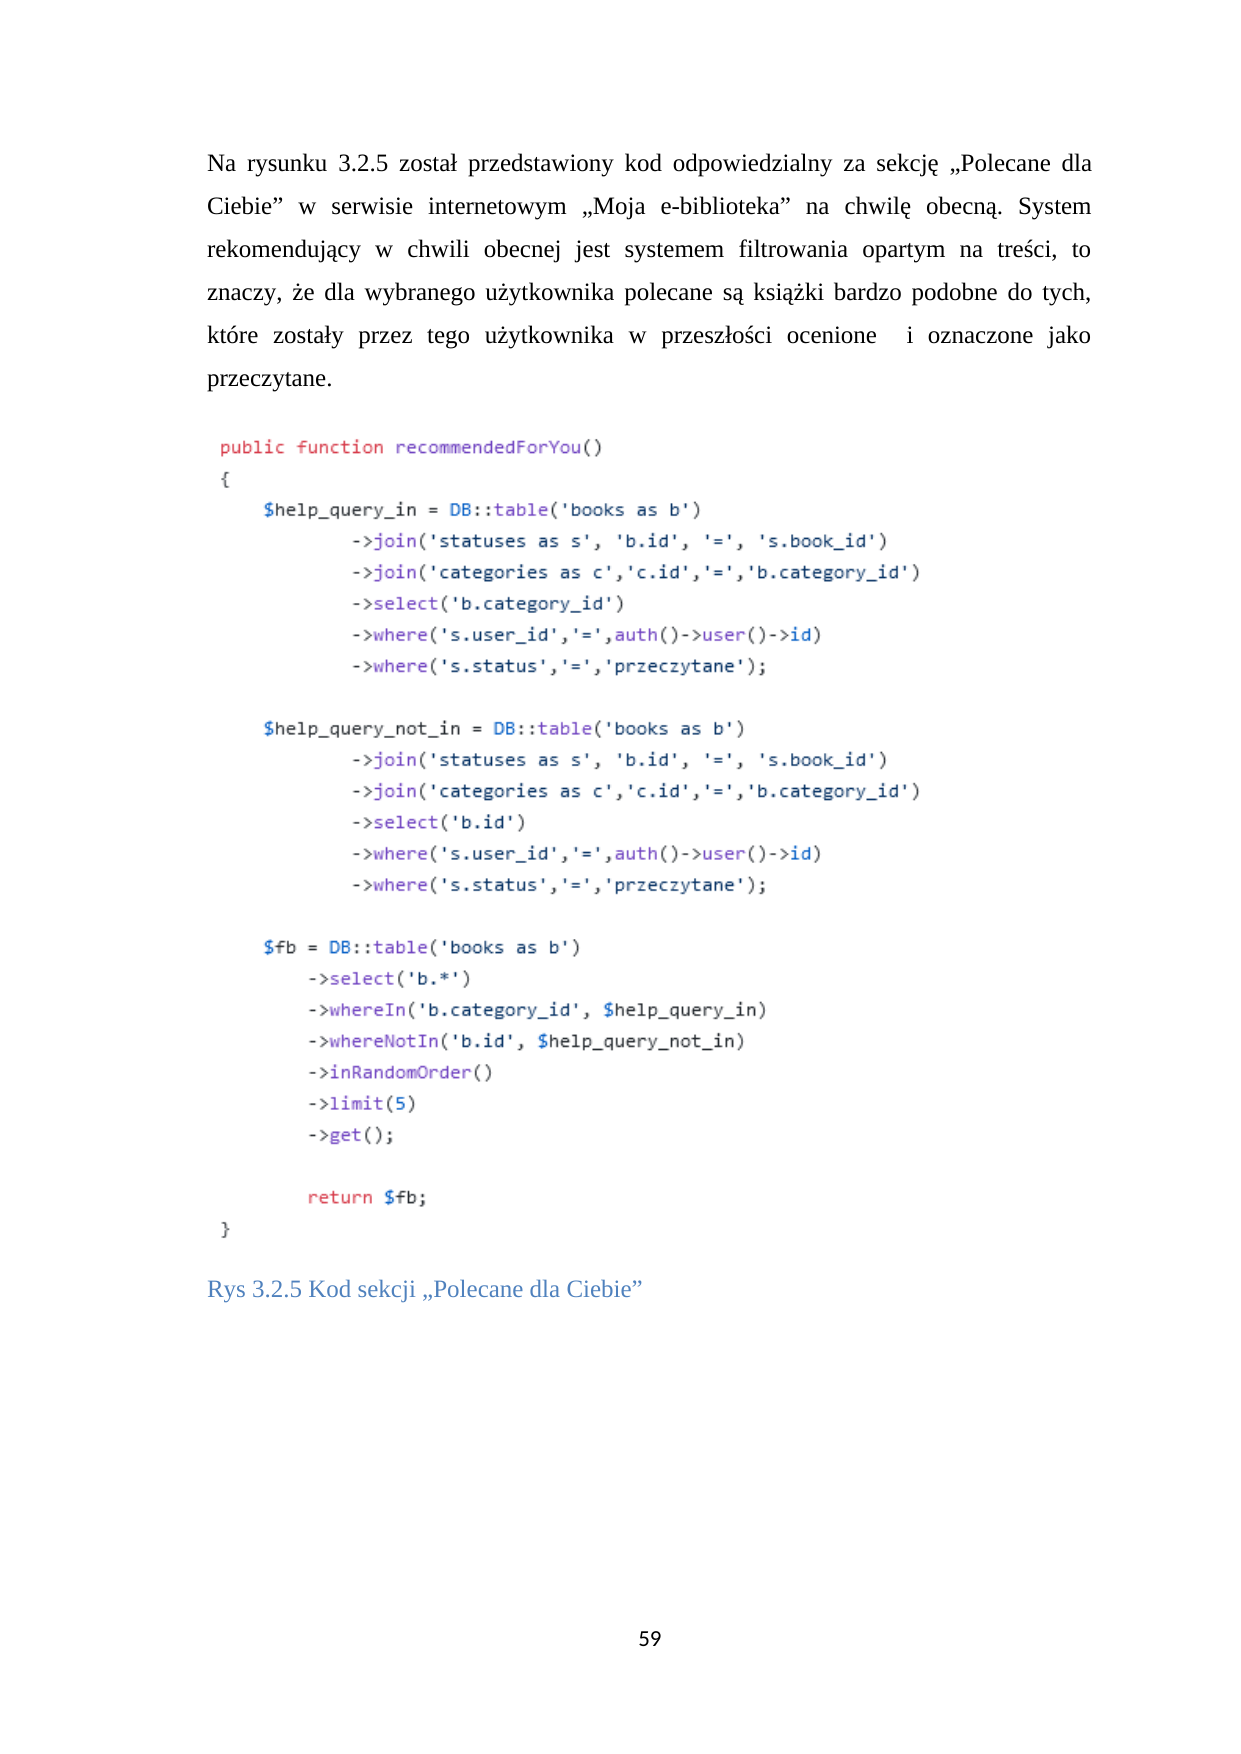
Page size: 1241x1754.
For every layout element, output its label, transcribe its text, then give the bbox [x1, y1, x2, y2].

text Na rysunku 3.2.5 został przedstawiony kod odpowiedzialny za sekcję „Polecane dla Ciebie” w serwisie internetowym „Moja e-biblioteka” na chwilę obecną. System rekomendujący w chwili obecnej jest systemem filtrowania opartym na treści, to znaczy, że dla wybranego użytkownika polecane są książki bardzo podobne do tych, które zostały przez tego użytkownika w przeszłości ocenione i oznaczone jako przeczytane. [207, 148, 1092, 392]
text Rys 3.2.5 Kod sekcji „Polecane dla Ciebie”51 [207, 1274, 1092, 1303]
picture [206, 427, 1003, 1249]
